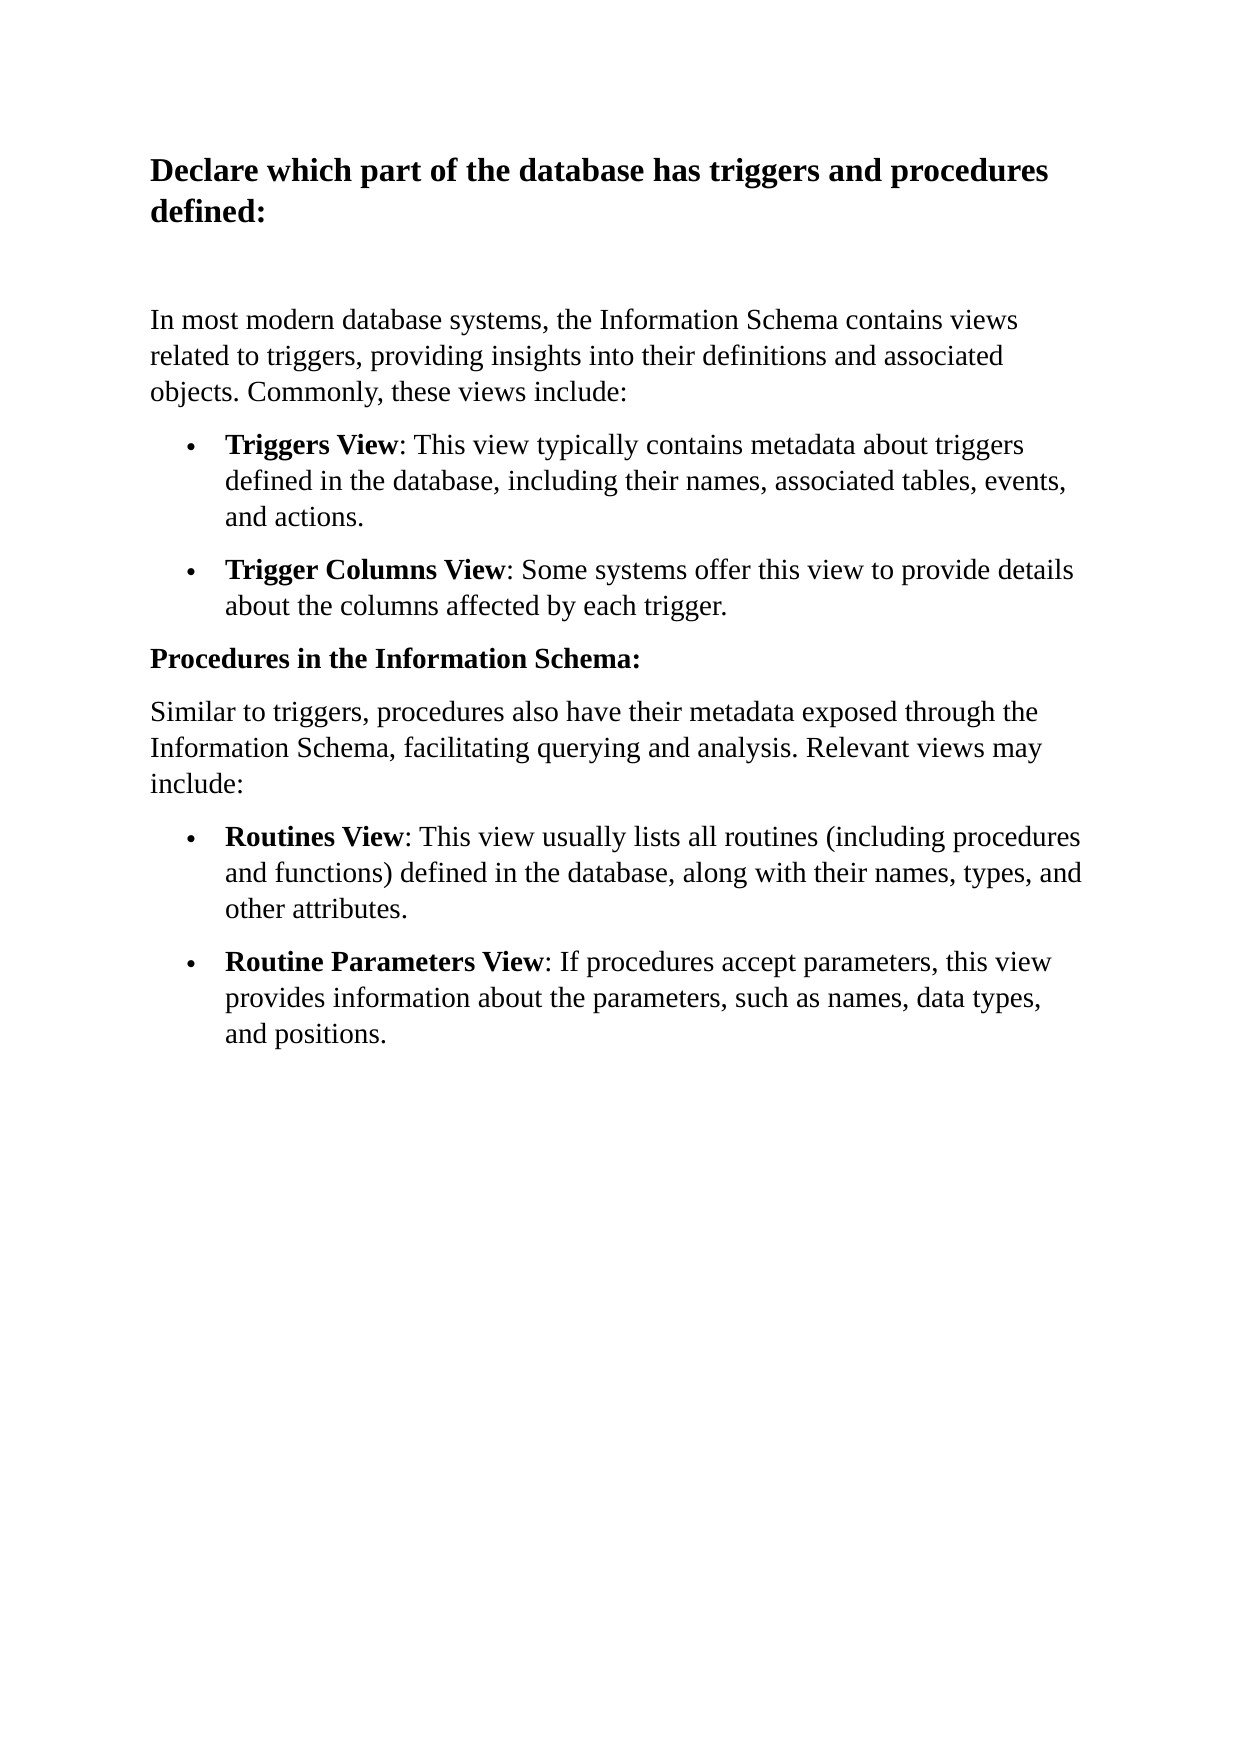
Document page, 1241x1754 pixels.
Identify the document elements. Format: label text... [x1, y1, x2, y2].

list Routine Parameters View: If procedures accept parameters, this view provides information about the parameters, such as names, data types, and positions. [187, 944, 1090, 1050]
list Triggers View: This view typically contains metadata about triggers defined in the database, including their names, associated tables, events, and actions. [187, 427, 1090, 533]
text Declare which part of the database has triggers and procedures defined: [150, 150, 1090, 230]
text In most modern database systems, the Information Schema contains views related to triggers, providing insights into their definitions and associated objects. Commonly, these views include: [150, 302, 1090, 408]
text Procedures in the Information Schema: [150, 641, 1090, 675]
list Trigger Columns View: Some systems offer this view to provide details about the columns affected by each trigger. [187, 552, 1090, 622]
text Similar to triggers, procedures also have their metadata exposed through the Information Schema, facilitating querying and analysis. Relevant views may include: [150, 694, 1090, 800]
list Routines View: This view usually lists all routines (including procedures and functions) defined in the database, along with their names, types, and other attributes. [187, 819, 1090, 925]
